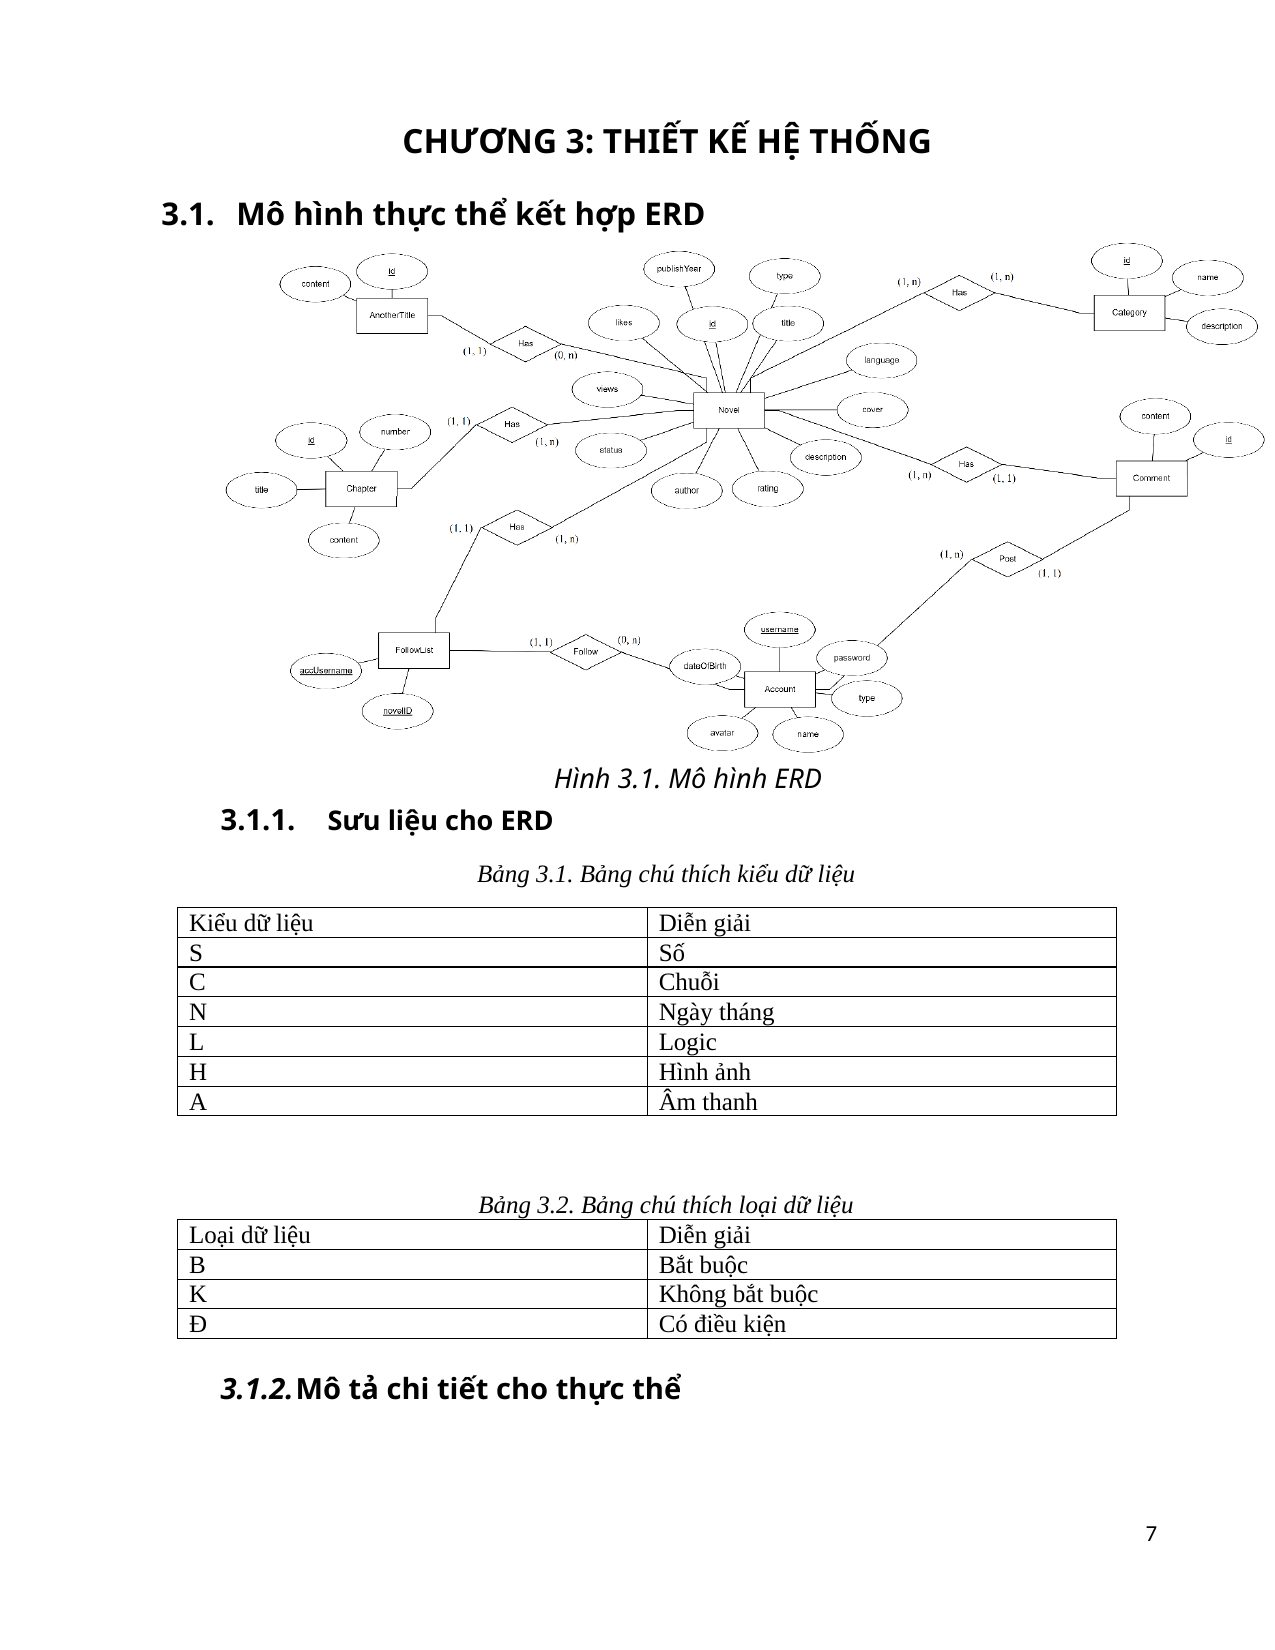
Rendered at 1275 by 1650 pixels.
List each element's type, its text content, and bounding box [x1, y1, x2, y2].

picture [221, 238, 1275, 757]
table_cell H [178, 1057, 647, 1086]
table_cell Logic [648, 1027, 1116, 1056]
table_cell Số [648, 938, 1116, 966]
table_cell B [178, 1250, 647, 1278]
table_cell N [178, 997, 647, 1026]
list Mô tả chi tiết cho thực thể [220, 1368, 1157, 1408]
table_cell Chuỗi [648, 968, 1116, 996]
table_header Loại dữ liệu [178, 1220, 647, 1249]
table_cell Đ [178, 1309, 647, 1338]
table_header Kiểu dữ liệu [178, 908, 647, 937]
table_cell A [178, 1087, 647, 1115]
table_header Diễn giải [648, 1220, 1116, 1249]
table_cell Ngày tháng [648, 997, 1116, 1026]
table_cell Có điều kiện [648, 1309, 1116, 1338]
text Bảng 3.2. Bảng chú thích loại dữ liệu [177, 1190, 1157, 1219]
list Sưu liệu cho ERD [220, 800, 1157, 839]
table_cell Không bắt buộc [648, 1280, 1116, 1308]
list Hình 3.1. Mô hình ERD [177, 760, 1157, 797]
table_cell Âm thanh [648, 1087, 1116, 1115]
table_cell C [178, 968, 647, 996]
subtitle CHƯƠNG 3: THIẾT KẾ HỆ THỐNG [177, 118, 1157, 163]
table_cell L [178, 1027, 647, 1056]
table_cell K [178, 1280, 647, 1308]
table_cell S [178, 938, 647, 966]
text Bảng 3.1. Bảng chú thích kiểu dữ liệu [177, 859, 1157, 888]
list Mô hình thực thể kết hợp ERD [161, 192, 1157, 235]
table_header Diễn giải [648, 908, 1116, 937]
table_cell Bắt buộc [648, 1250, 1116, 1278]
table_cell Hình ảnh [648, 1057, 1116, 1086]
